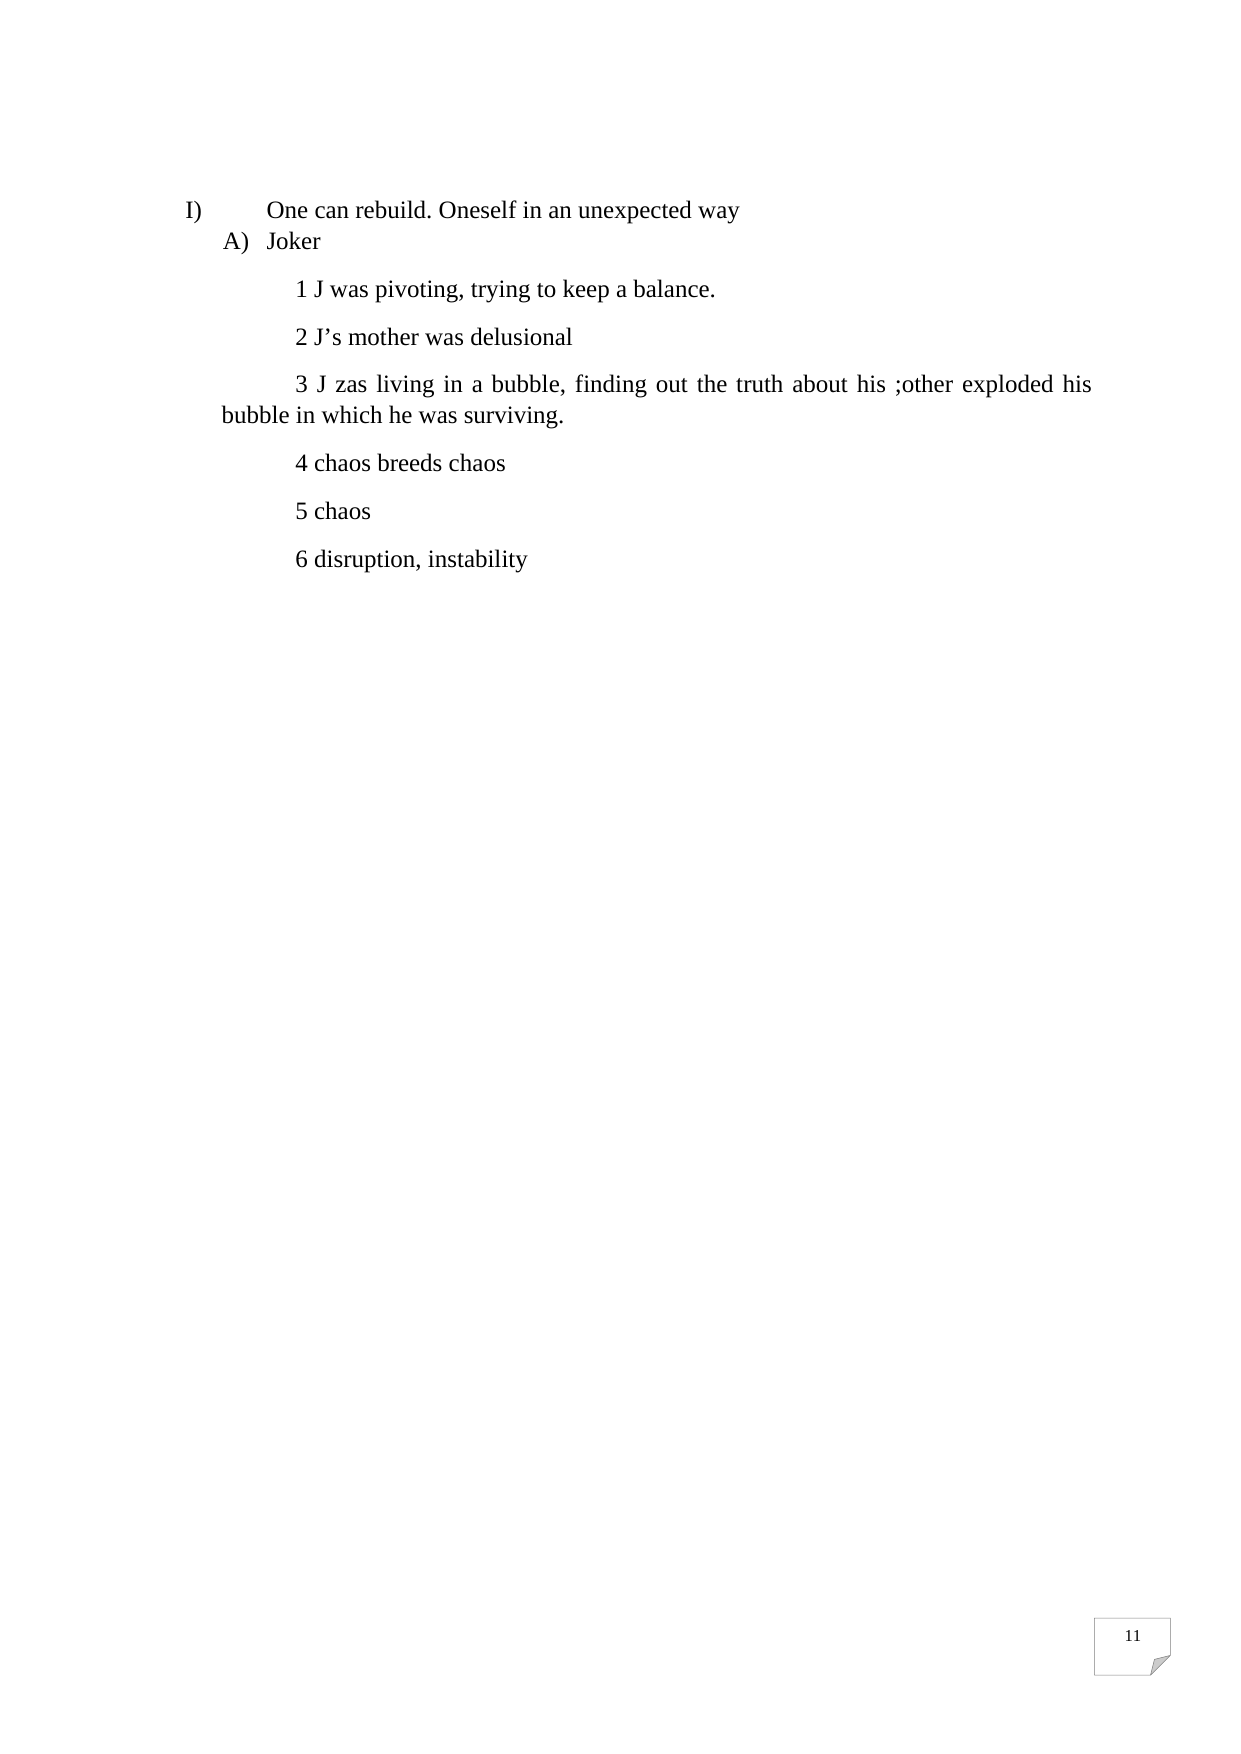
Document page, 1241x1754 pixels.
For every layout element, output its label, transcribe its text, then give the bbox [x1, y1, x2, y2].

list Joker [223, 226, 1093, 255]
text 2 J’s mother was delusional [221, 322, 1093, 351]
text 4 chaos breeds chaos [221, 448, 1093, 477]
list One can rebuild. Oneself in an unexpected way [185, 195, 1093, 224]
text 5 chaos [221, 496, 1093, 525]
text 1 J was pivoting, trying to keep a balance. [221, 274, 1093, 303]
text 3 J zas living in a bubble, finding out the truth about his ;other exploded his bubble in which he was surviving. [221, 369, 1093, 429]
text 6 disruption, instability [221, 544, 1093, 572]
